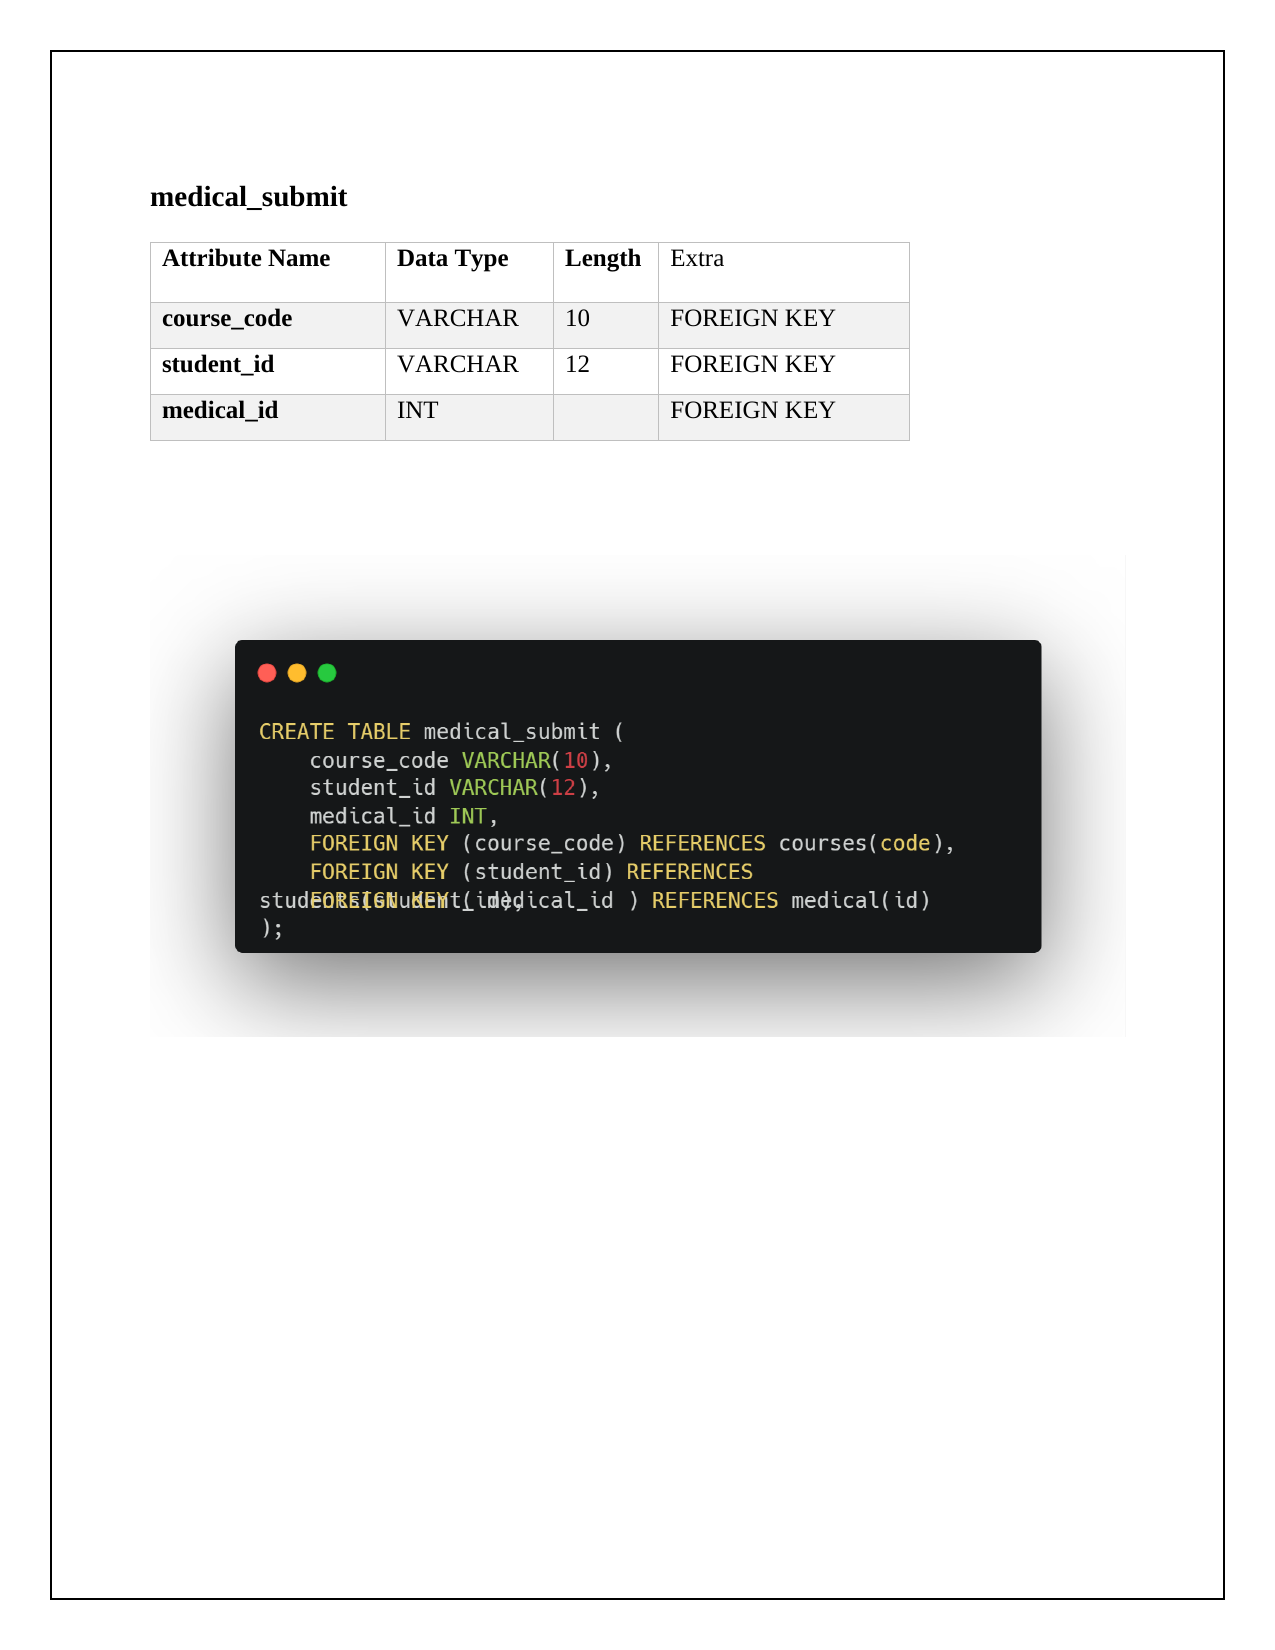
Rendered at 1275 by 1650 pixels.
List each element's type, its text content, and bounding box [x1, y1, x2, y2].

table_cell 10 [554, 303, 658, 348]
table_cell FOREIGN KEY [659, 349, 909, 394]
table_header Extra [659, 243, 909, 302]
table_cell VARCHAR [386, 303, 553, 348]
text medical_submit [150, 179, 1125, 213]
table_cell FOREIGN KEY [659, 395, 909, 440]
table_header Attribute Name [151, 243, 385, 302]
table_cell course_code [151, 303, 385, 348]
table_cell FOREIGN KEY [659, 303, 909, 348]
table_cell 12 [554, 349, 658, 394]
table_header Data Type [386, 243, 553, 302]
table_cell [554, 395, 658, 440]
table_cell medical_id [151, 395, 385, 440]
picture [150, 555, 1125, 1037]
table_cell VARCHAR [386, 349, 553, 394]
table_header Length [554, 243, 658, 302]
table_cell INT [386, 395, 553, 440]
table_cell student_id [151, 349, 385, 394]
